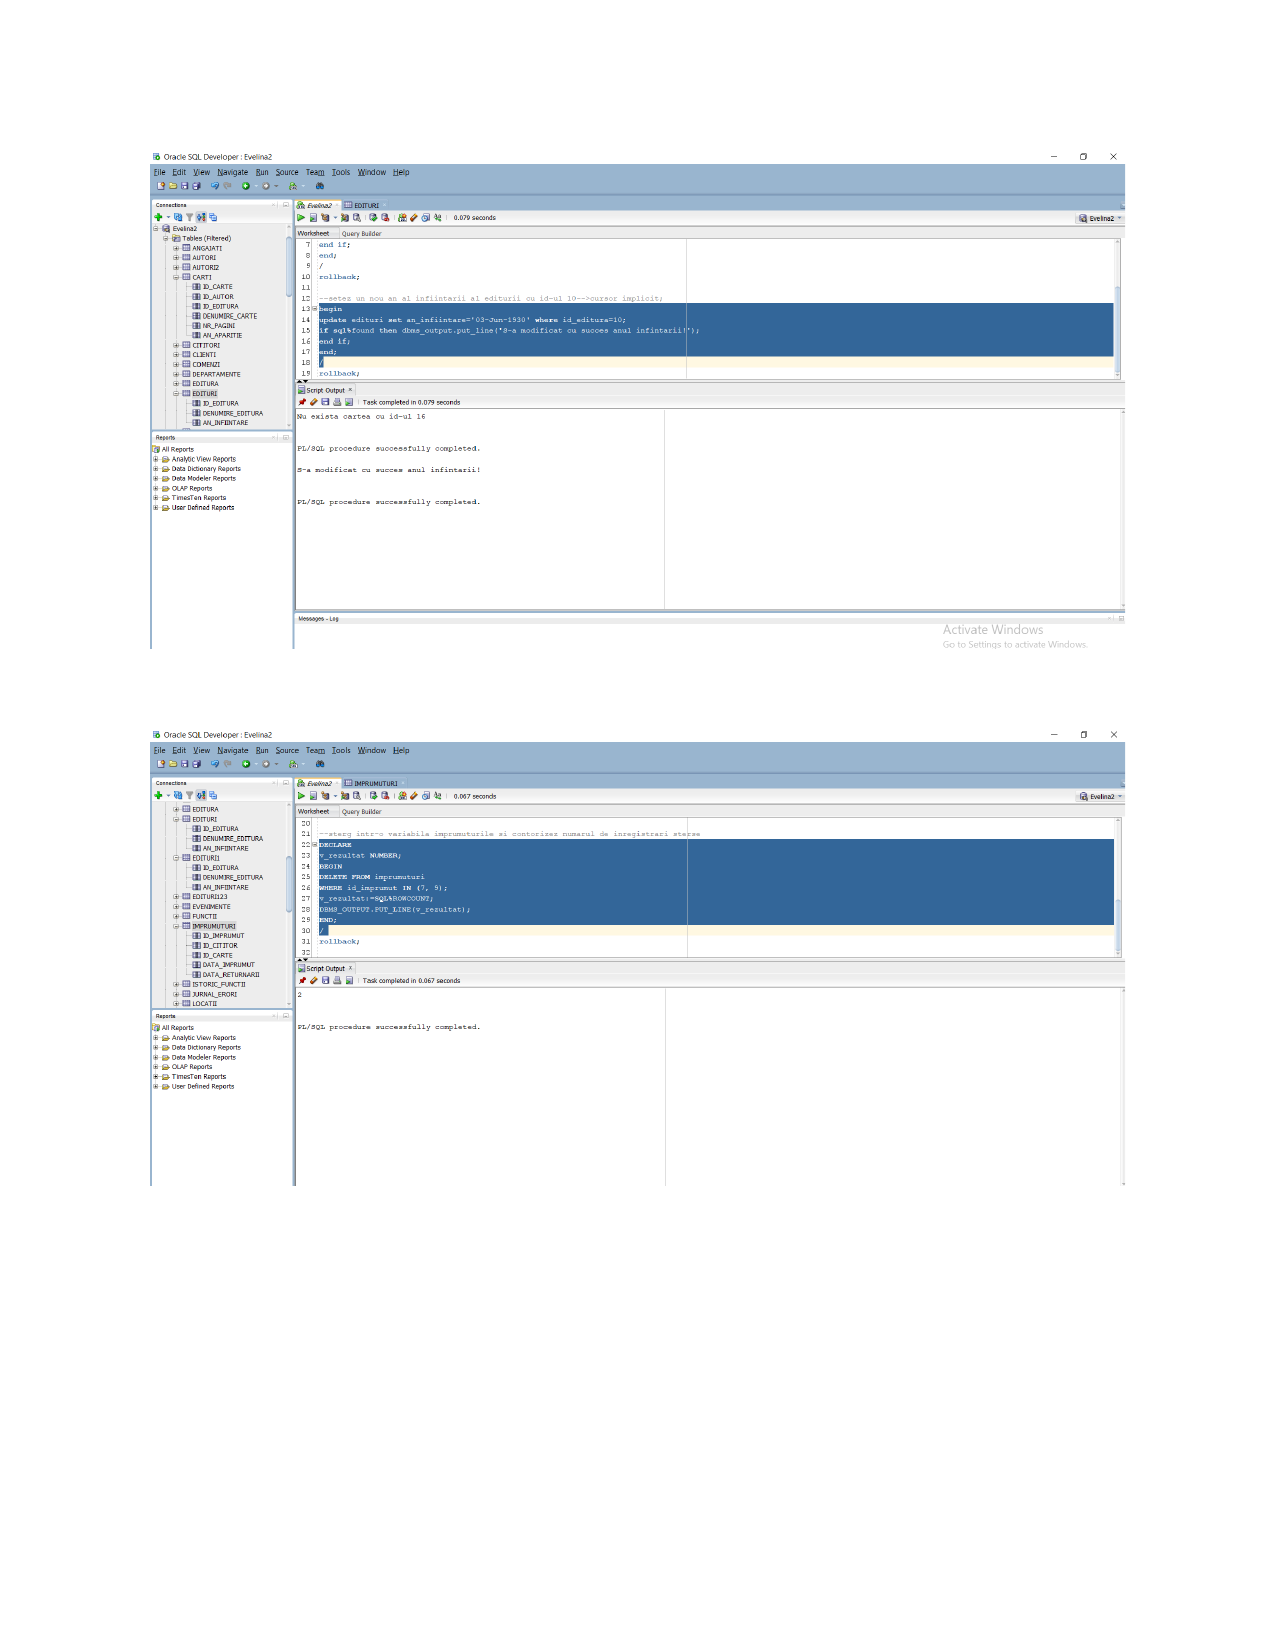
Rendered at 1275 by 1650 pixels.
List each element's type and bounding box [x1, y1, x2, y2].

picture [150, 150, 1125, 649]
picture [150, 727, 1125, 1186]
